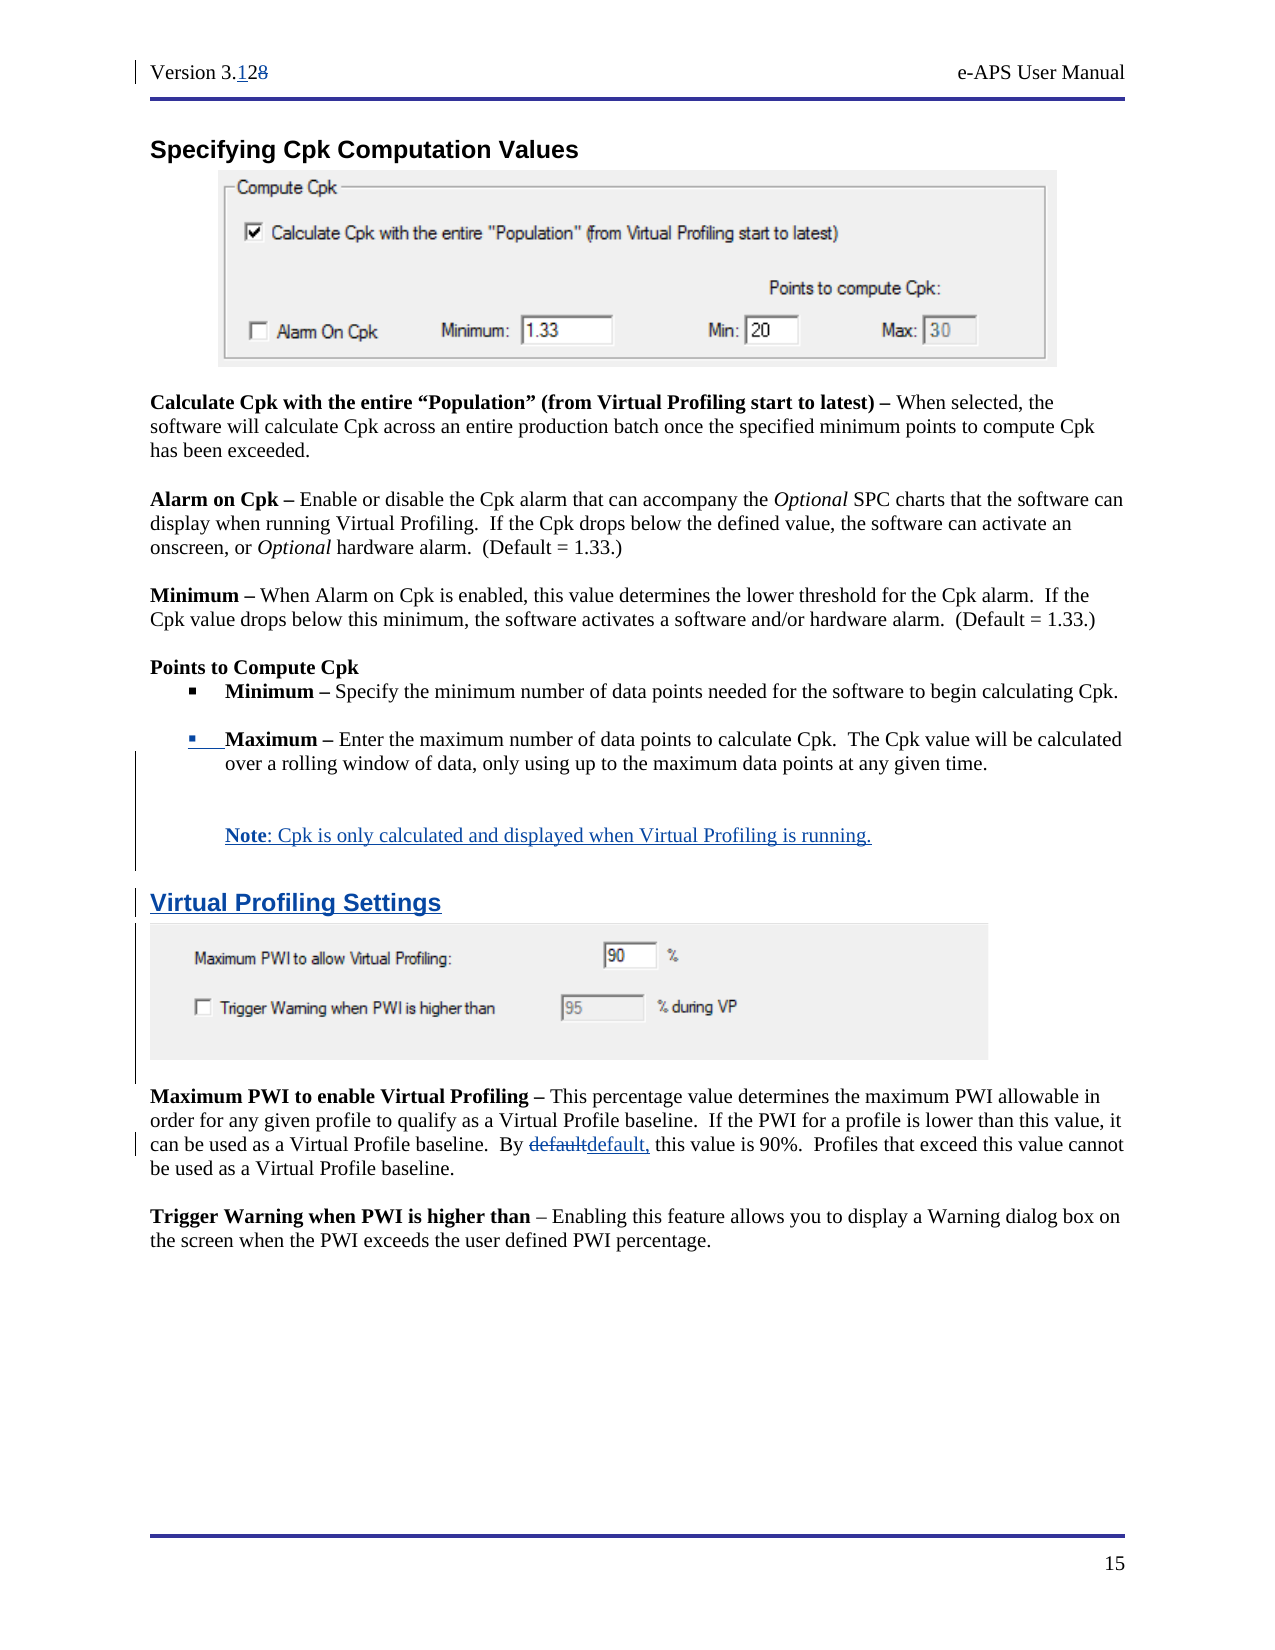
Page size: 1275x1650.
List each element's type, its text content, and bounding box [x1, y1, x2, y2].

list Maximum – Enter the maximum number of data points to calculate Cpk. The Cpk value will be calculated over a rolling window of data, only using up to the maximum data points at any given time. [187, 727, 1125, 775]
text Maximum PWI to enable Virtual Profiling – This percentage value determines the maximum PWI allowable in order for any given profile to qualify as a Virtual Profile baseline. If the PWI for a profile is lower than this value, it can be used as a Virtual Profile baseline. By this value is 90%. Profiles that exceed this value cannot be used as a Virtual Profile baseline. [150, 1084, 1125, 1180]
list Minimum – Specify the minimum number of data points needed for the software to begin calculating Cpk. [187, 679, 1125, 703]
text Minimum – When Alarm on Cpk is enabled, this value determines the lower threshold for the Cpk alarm. If the Cpk value drops below this minimum, the software activates a software and/or hardware alarm. (Default = 1.33.) [150, 583, 1125, 631]
text Alarm on Cpk – Enable or disable the Cpk alarm that can accompany the Optional SPC charts that the software can display when running Virtual Profiling. If the Cpk drops below the defined value, the software can activate an onscreen, or Optional hardware alarm. (Default = 1.33.) [150, 486, 1125, 559]
subtitle Specifying Cpk Computation Values [150, 135, 1125, 164]
picture [218, 170, 1057, 367]
text Trigger Warning when PWI is higher than – Enabling this feature allows you to display a Warning dialog box on the screen when the PWI exceeds the user defined PWI percentage. [150, 1204, 1125, 1252]
text Points to Compute Cpk [150, 655, 1125, 679]
text Calculate Cpk with the entire “Population” (from Virtual Profiling start to latest) – When selected, the software will calculate Cpk across an entire production batch once the specified minimum points to compute Cpk has been exceeded. [150, 390, 1125, 462]
picture [150, 923, 989, 1060]
